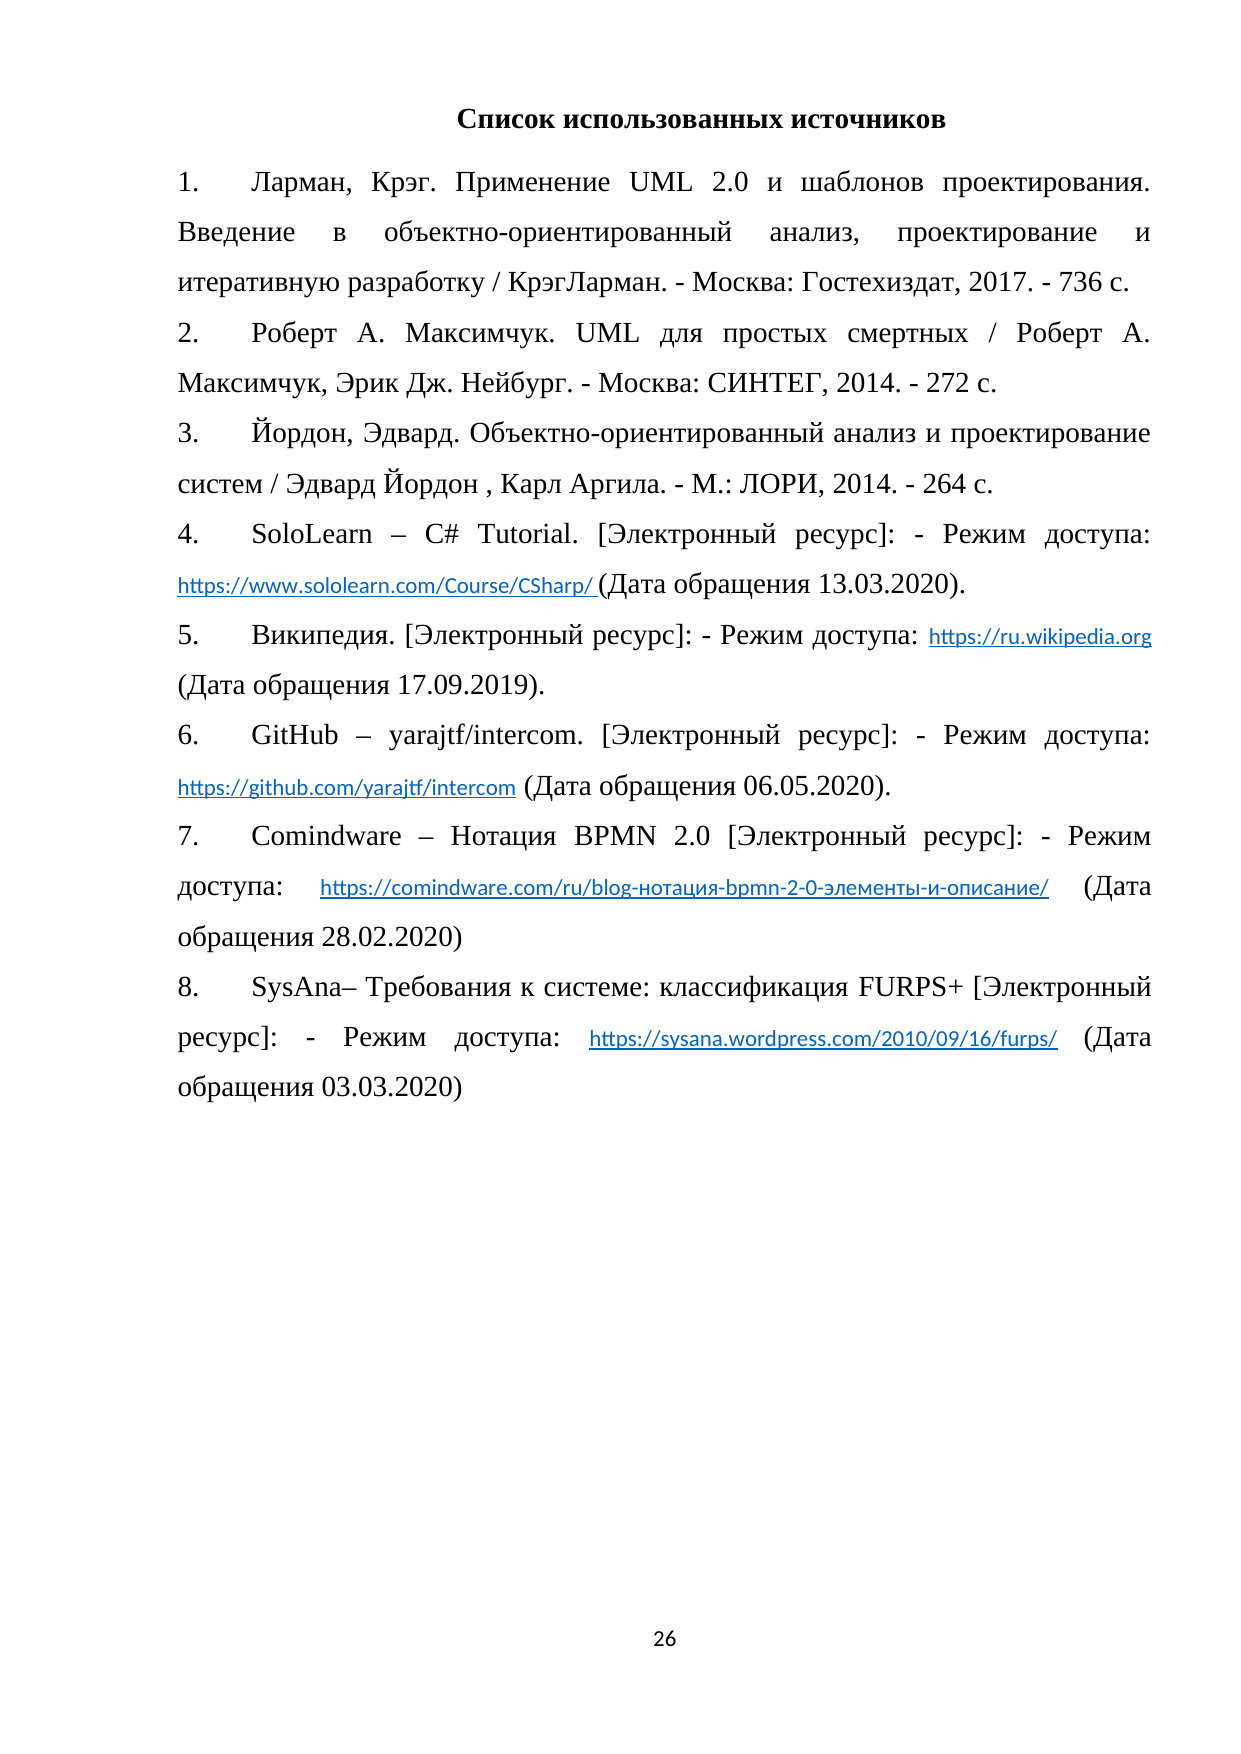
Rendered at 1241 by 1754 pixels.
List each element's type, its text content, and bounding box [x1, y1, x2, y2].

list Википедия. [Электронный ресурс]: - Режим доступа: https://ru.wikipedia.org (Дата обращения 17.09.2019). [177, 617, 1152, 701]
list Ларман, Крэг. Применение UML 2.0 и шаблонов проектирования. Введение в объектно-ориентированный анализ, проектирование и итеративную разработку / КрэгЛарман. - Москва: Гостехиздат, 2017. - 736 c. [177, 248, 1152, 298]
list Ларман, Крэг. Применение UML 2.0 и шаблонов проектирования. Введение в объектно-ориентированный анализ, проектирование и итеративную разработку / КрэгЛарман. - Москва: Гостехиздат, 2017. - 736 c. [177, 164, 1152, 214]
list GitHub – yarajtf/intercom. [Электронный ресурс]: - Режим доступа: https://github.com/yarajtf/intercom (Дата обращения 06.05.2020). [177, 717, 1152, 801]
list SysAna– Требования к системе: классификация FURPS+ [Электронный ресурс]: - Режим доступа: https://sysana.wordpress.com/2010/09/16/furps/ (Дата обращения 03.03.2020) [177, 969, 1152, 1103]
list Йордон, Эдвард. Объектно-ориентированный анализ и проектирование систем / Эдвард Йордон , Карл Аргила. - М.: ЛОРИ, 2014. - 264 c. [177, 416, 1152, 499]
list SoloLearn – C# Tutorial. [Электронный ресурс]: - Режим доступа: https://www.sololearn.com/Course/CSharp/ (Дата обращения 13.03.2020). [177, 516, 1152, 600]
list Comindware – Нотация BPMN 2.0 [Электронный ресурс]: - Режим доступа: https://comindware.com/ru/blog-нотация-bpmn-2-0-элементы-и-описание/ (Дата обращения 28.02.2020) [177, 818, 1152, 952]
list Роберт А. Максимчук. UML для простых смертных / Роберт А. Максимчук, Эрик Дж. Нейбург. - Москва: СИНТЕГ, 2014. - 272 c. [177, 315, 1152, 399]
text Список использованных источников [177, 101, 1152, 135]
